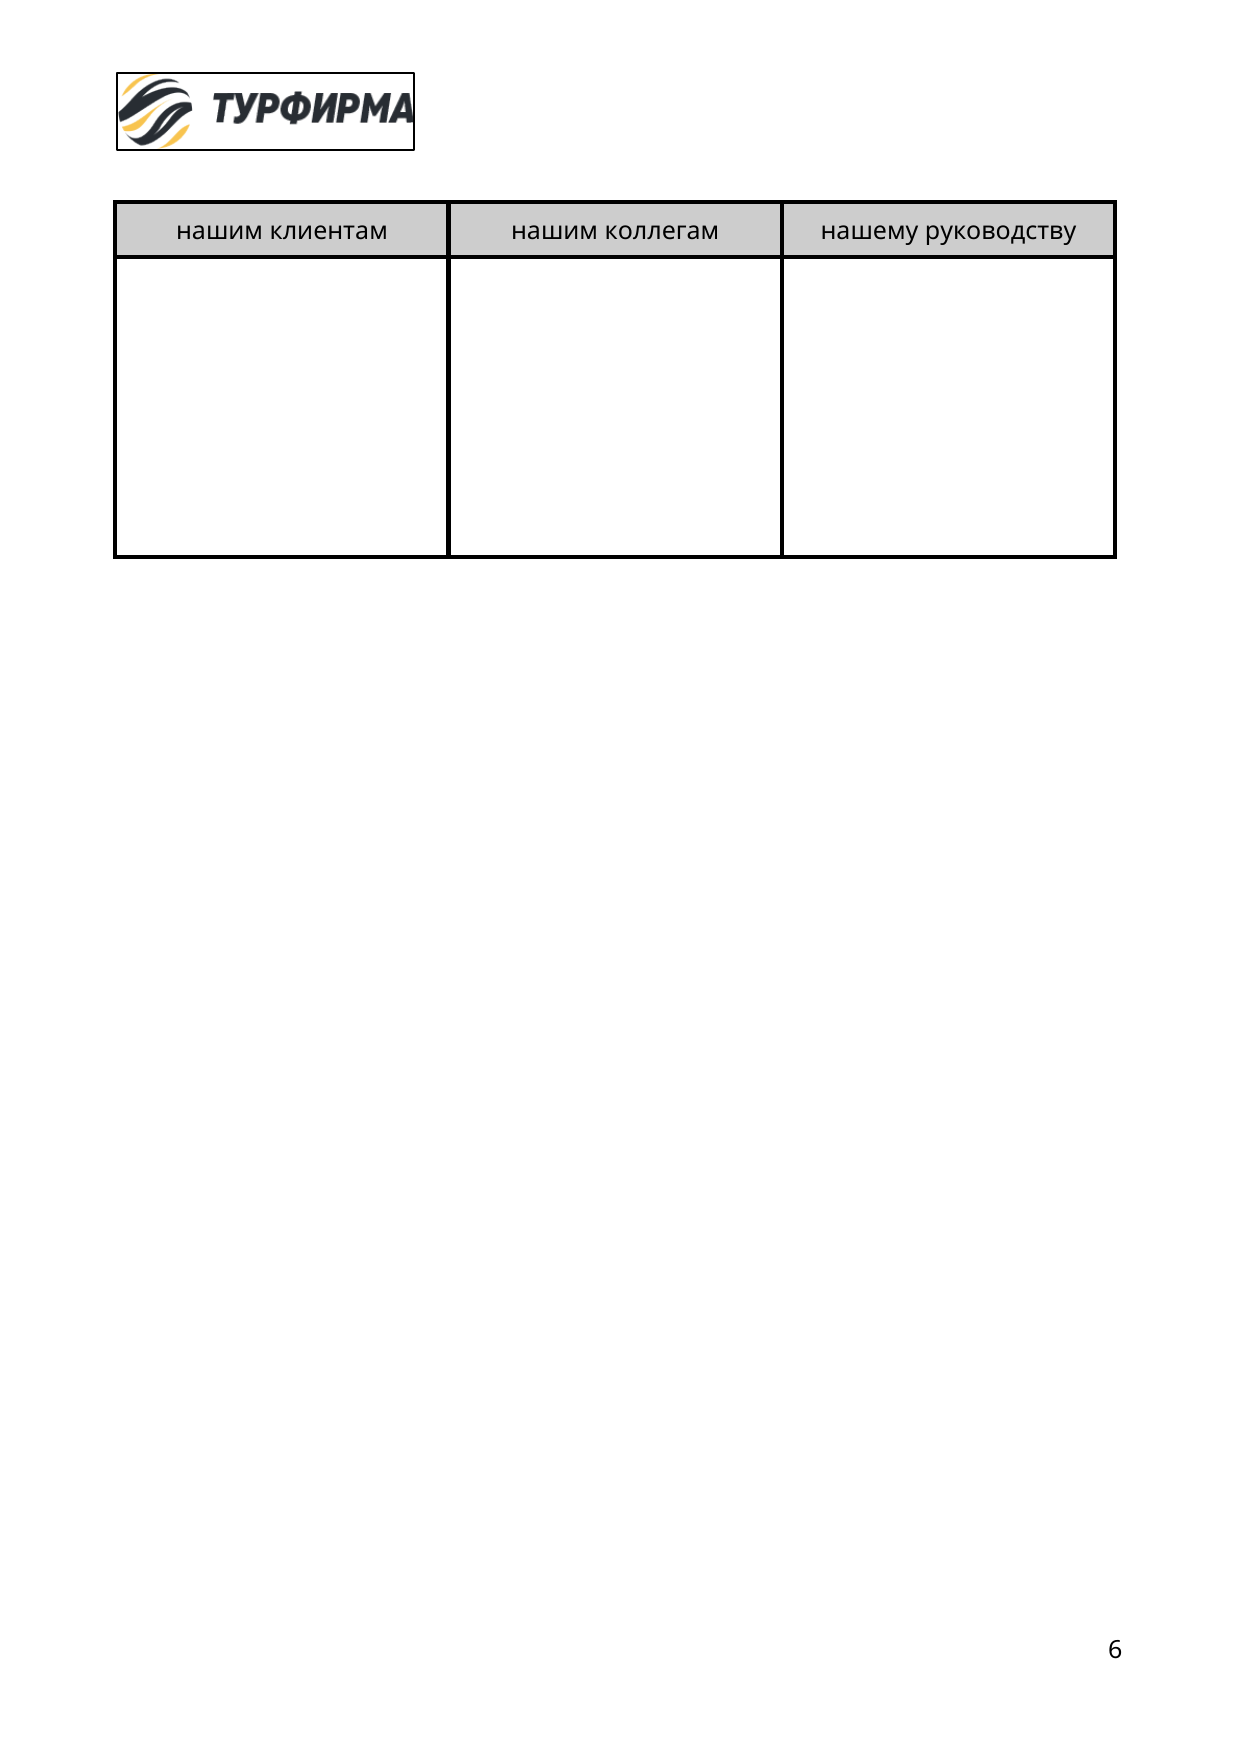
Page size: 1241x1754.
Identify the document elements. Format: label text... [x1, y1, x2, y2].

table_cell [784, 259, 1113, 555]
picture [118, 74, 413, 149]
table_cell нашим коллегам [451, 204, 780, 255]
table_cell нашим клиентам [117, 204, 446, 255]
table_cell нашему руководству [784, 204, 1113, 255]
table_cell [451, 259, 780, 555]
table_cell [117, 259, 446, 555]
